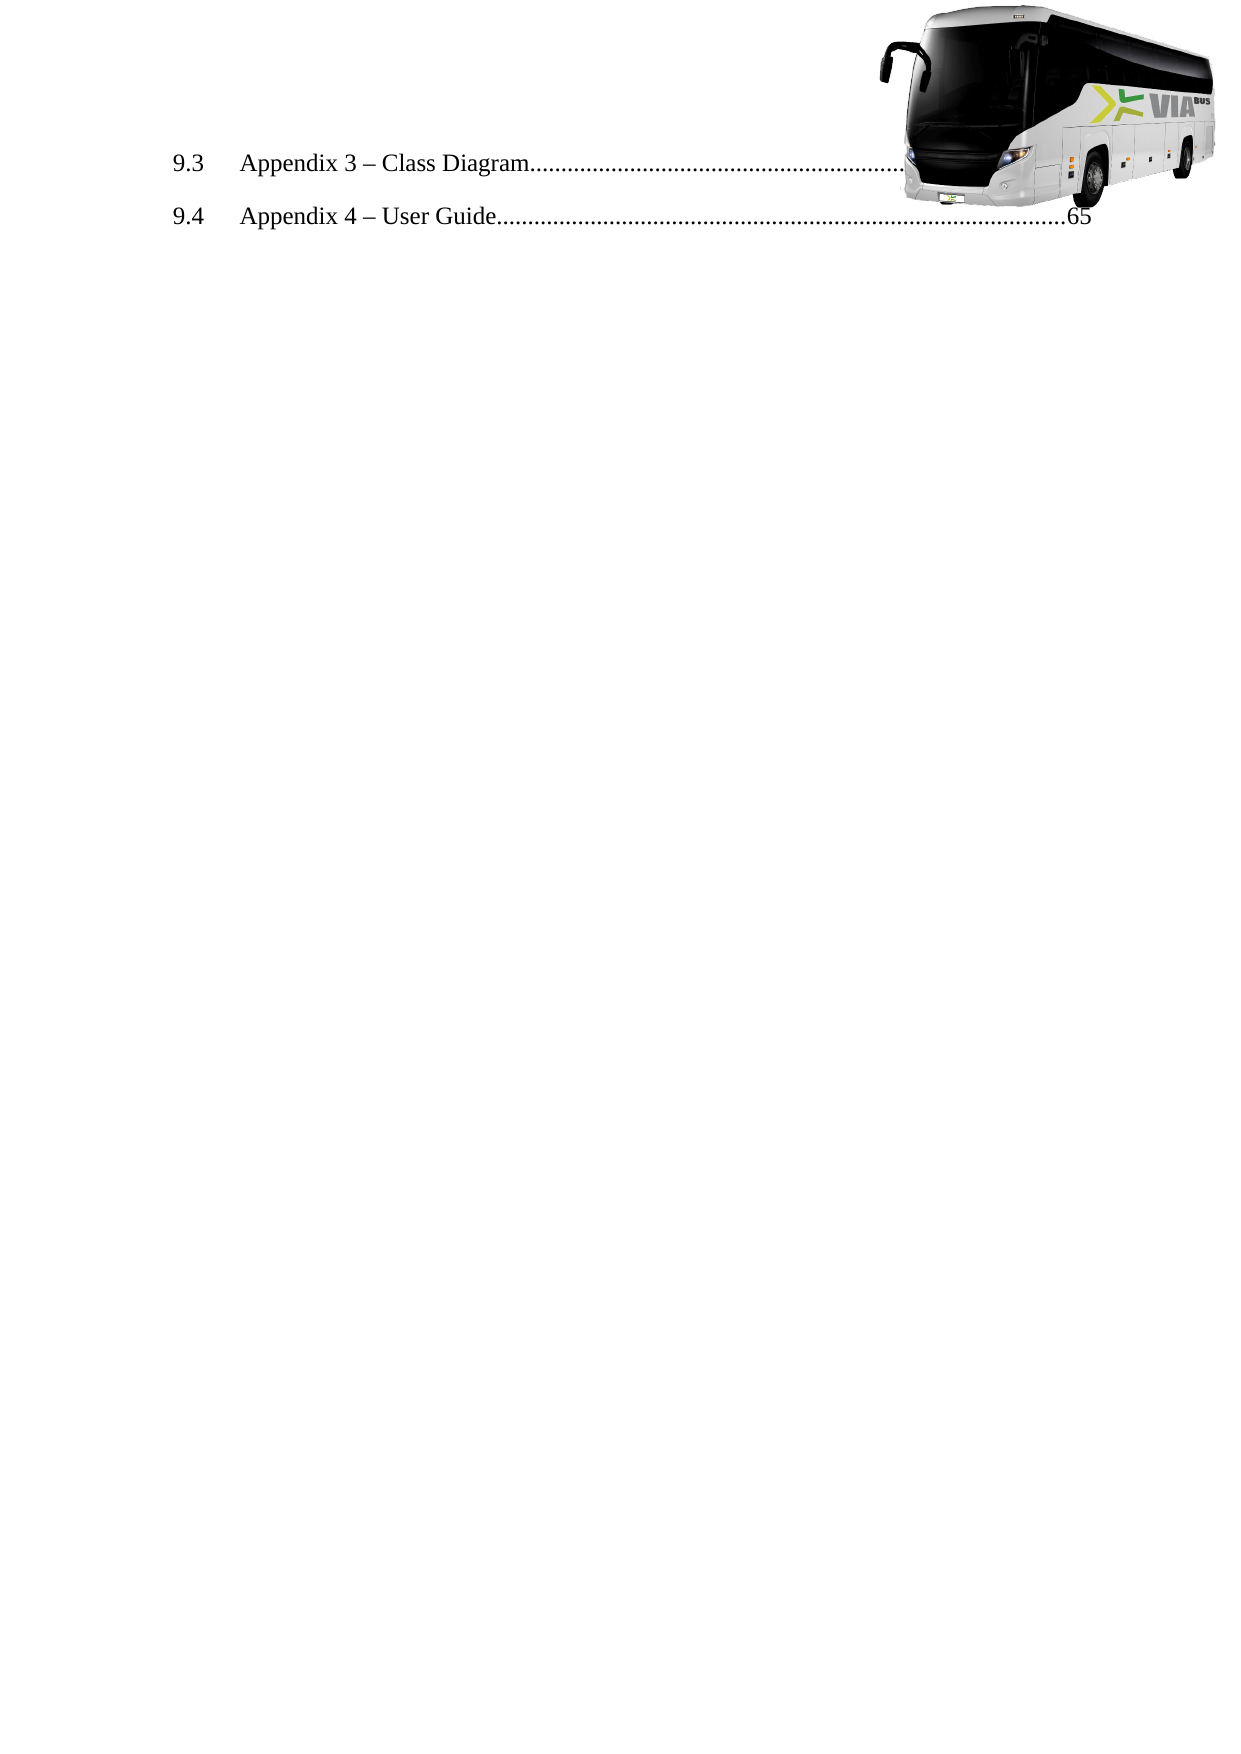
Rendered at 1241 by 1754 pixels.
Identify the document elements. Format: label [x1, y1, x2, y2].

picture [874, 0, 1218, 213]
